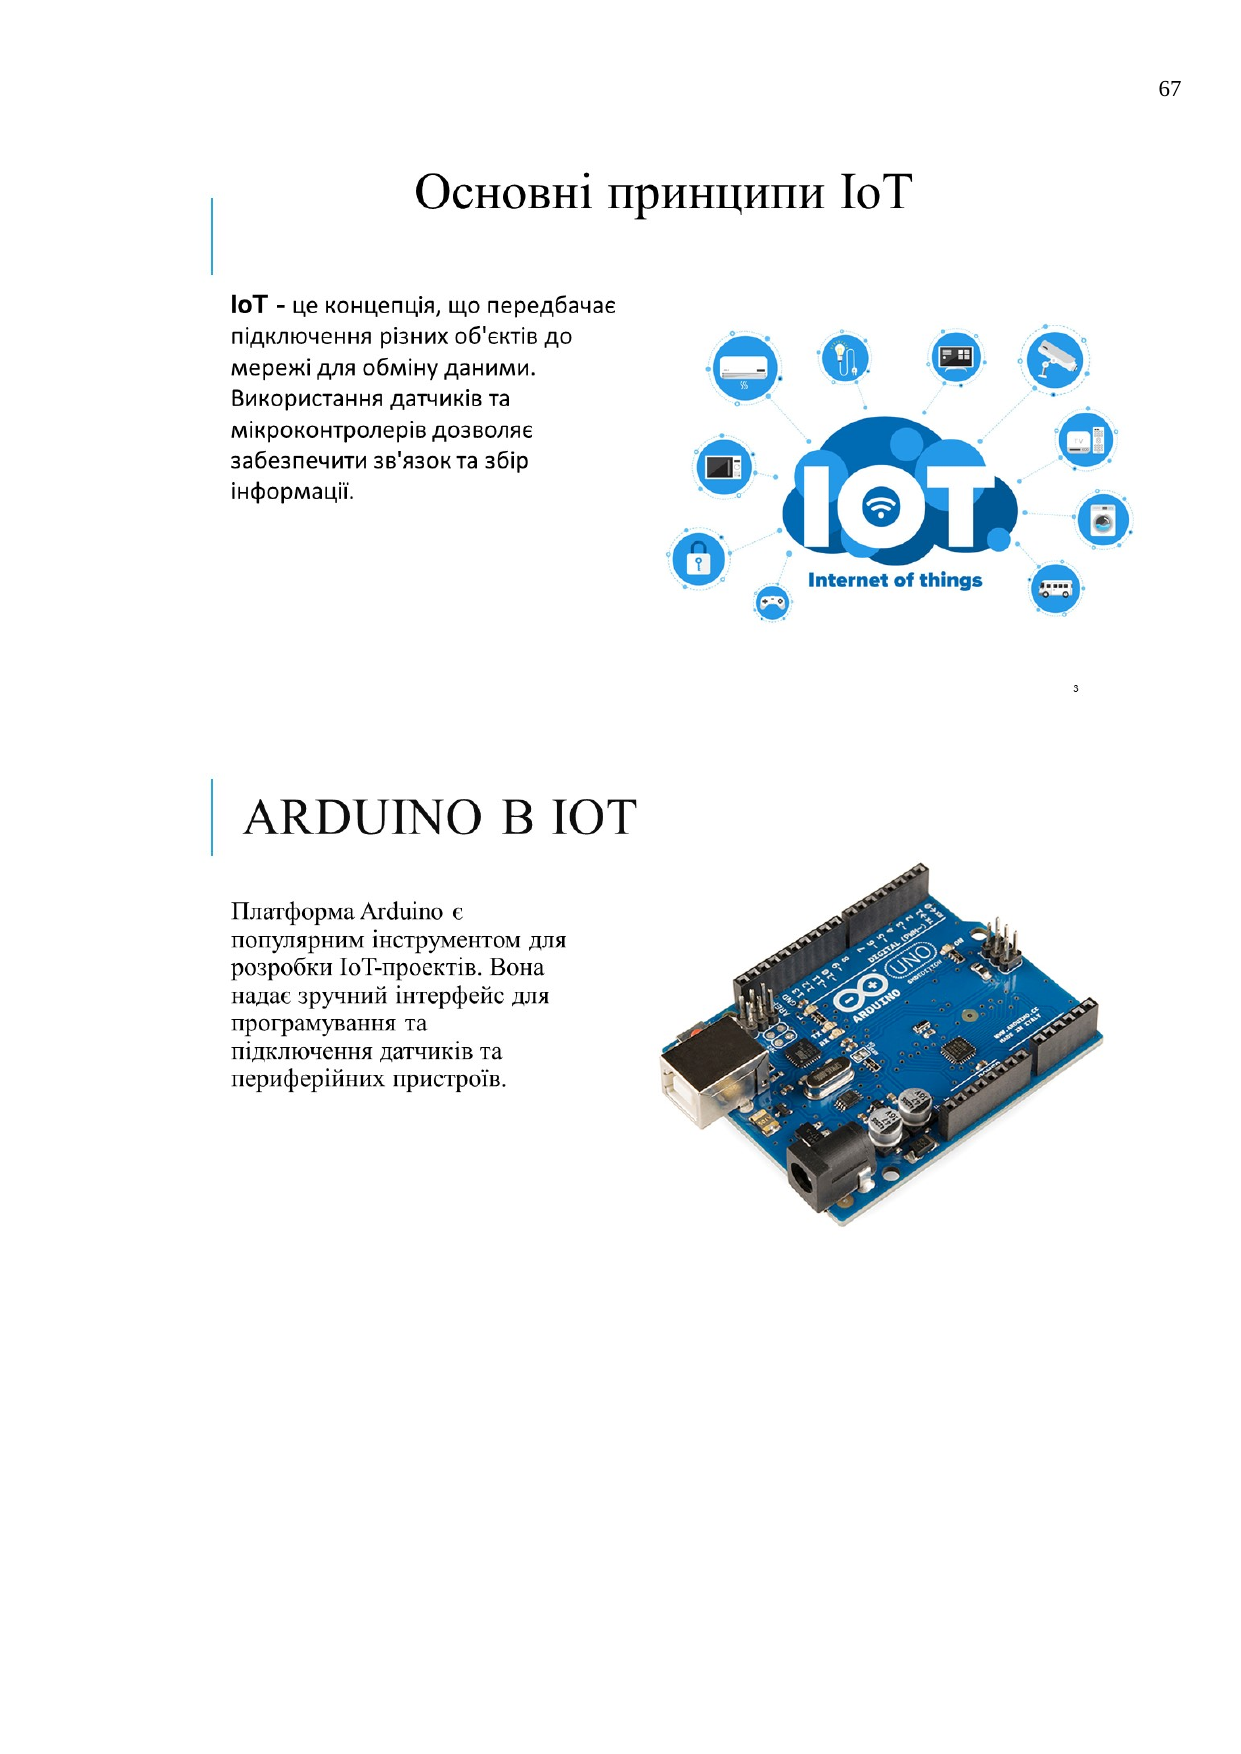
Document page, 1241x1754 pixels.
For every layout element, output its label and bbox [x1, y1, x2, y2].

picture [147, 127, 1180, 1289]
